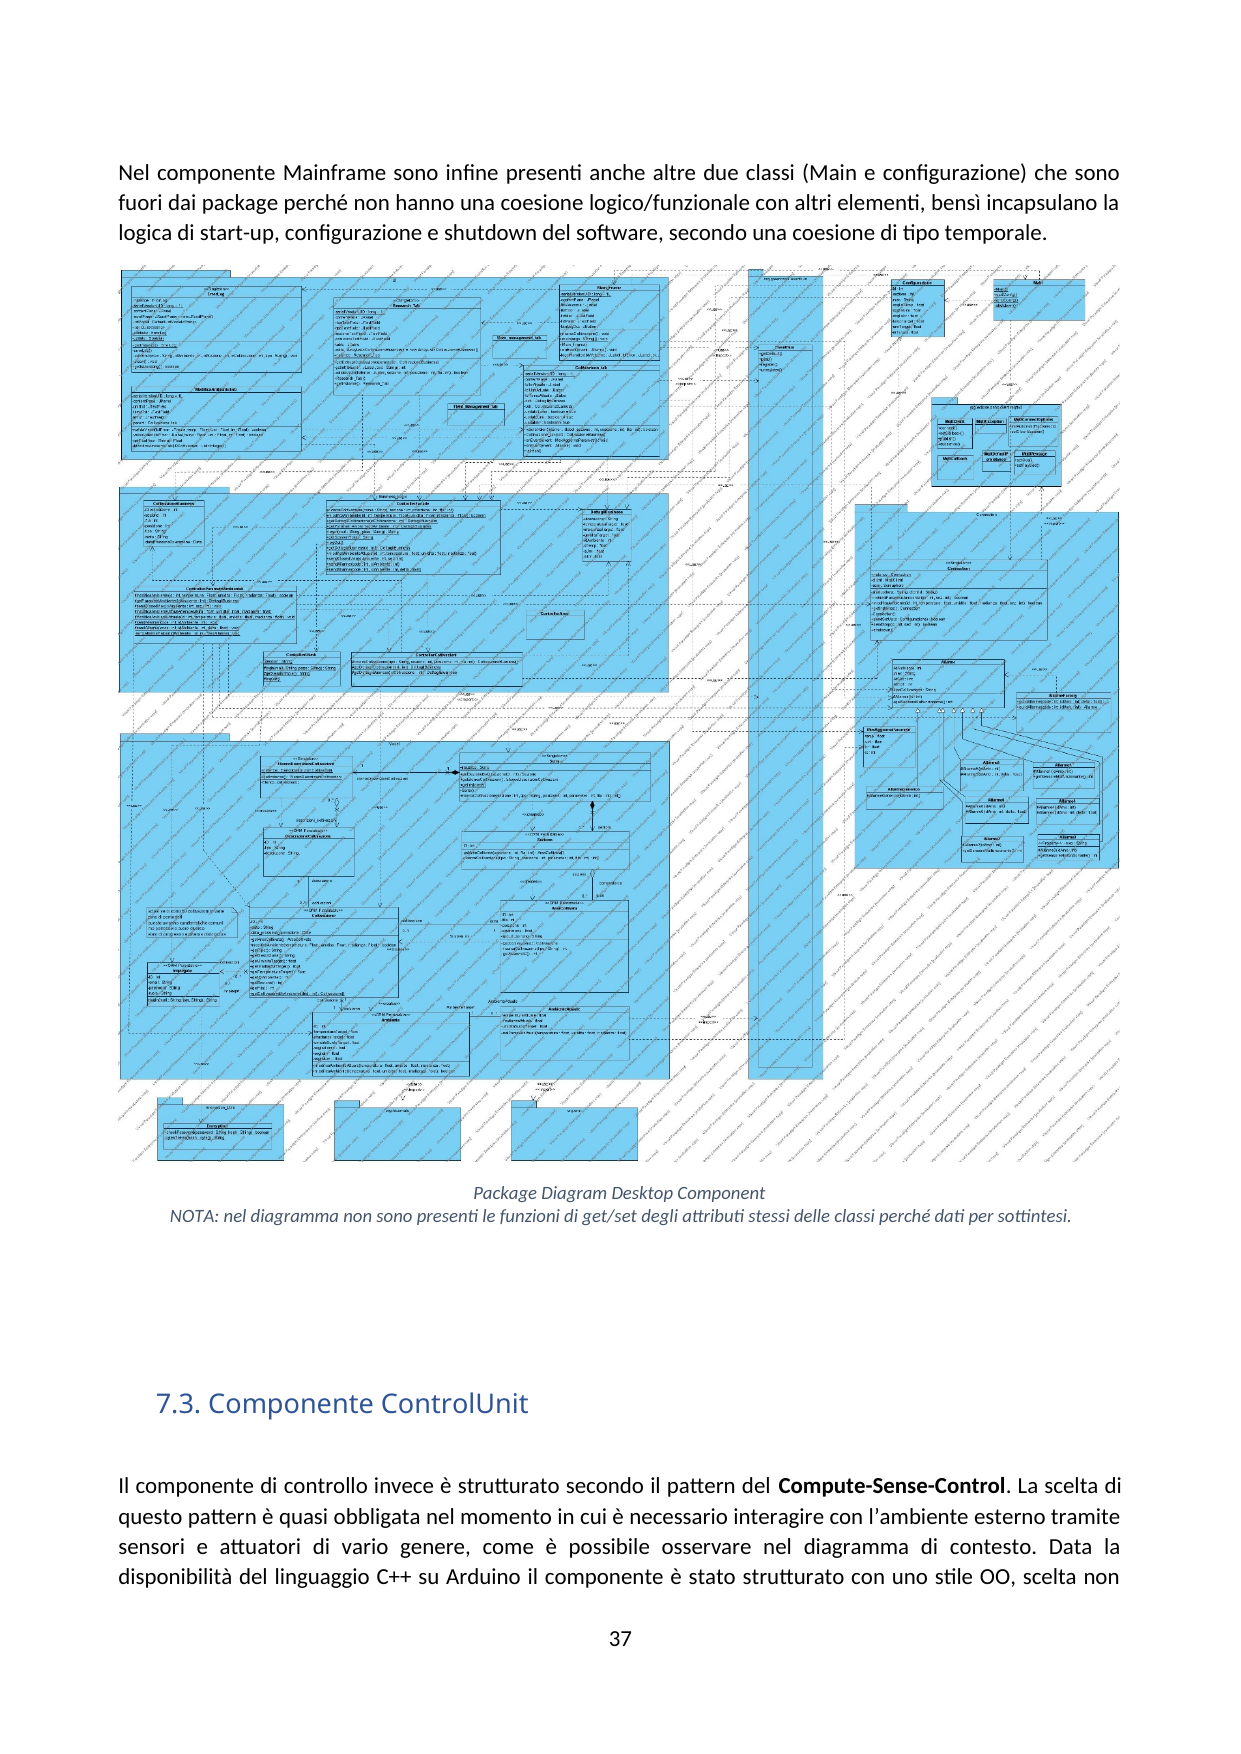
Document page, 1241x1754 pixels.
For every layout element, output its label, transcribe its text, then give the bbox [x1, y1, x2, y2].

picture [118, 265, 1120, 1162]
subtitle 7.3. Componente ControlUnit [156, 1385, 1122, 1422]
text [118, 1472, 1122, 1590]
text Nel componente Mainframe sono infine presenti anche altre due classi (Main e configurazione) che sono fuori dai package perché non hanno una coesione logico/funzionale con altri elementi, bensì incapsulano la logica di start-up, configurazione e shutdown del software, secondo una coesione di tipo temporale. [118, 158, 1122, 246]
text Package Diagram Desktop Component NOTA: nel diagramma non sono presenti le funzioni di get/set degli attributi stessi delle classi perché dati per sottintesi. [118, 1181, 1122, 1227]
